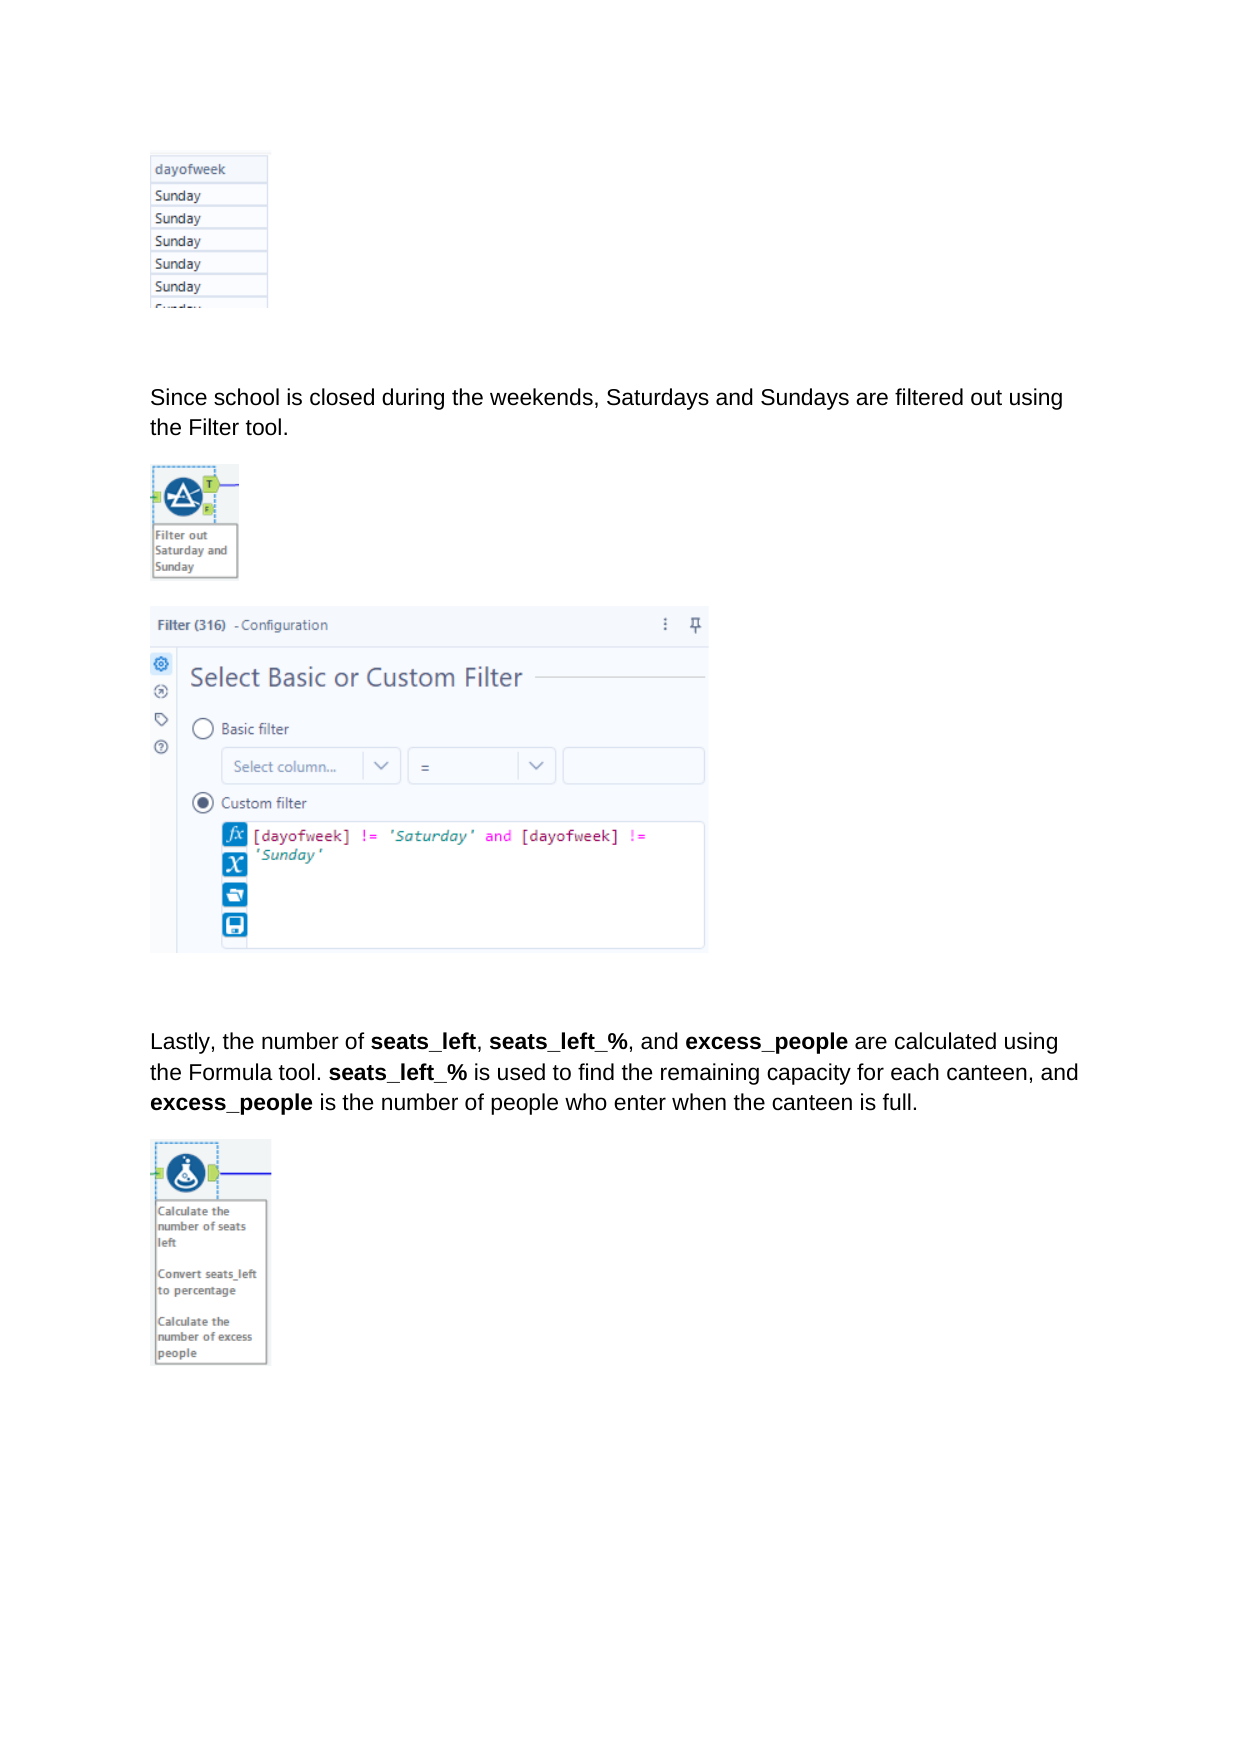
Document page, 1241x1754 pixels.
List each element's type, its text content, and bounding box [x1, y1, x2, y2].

picture [150, 464, 239, 581]
picture [150, 1139, 272, 1366]
text Lastly, the number of seats_left, seats_left_%, and excess_people are calculated using the Formula tool. seats_left_% is used to find the remaining capacity for each canteen, and excess_people is the number of people who enter when the canteen is full. [150, 1028, 1090, 1115]
picture [150, 150, 272, 308]
text Since school is closed during the weekends, Saturdays and Sundays are filtered out using the Filter tool. [150, 383, 1090, 440]
picture [150, 606, 709, 953]
